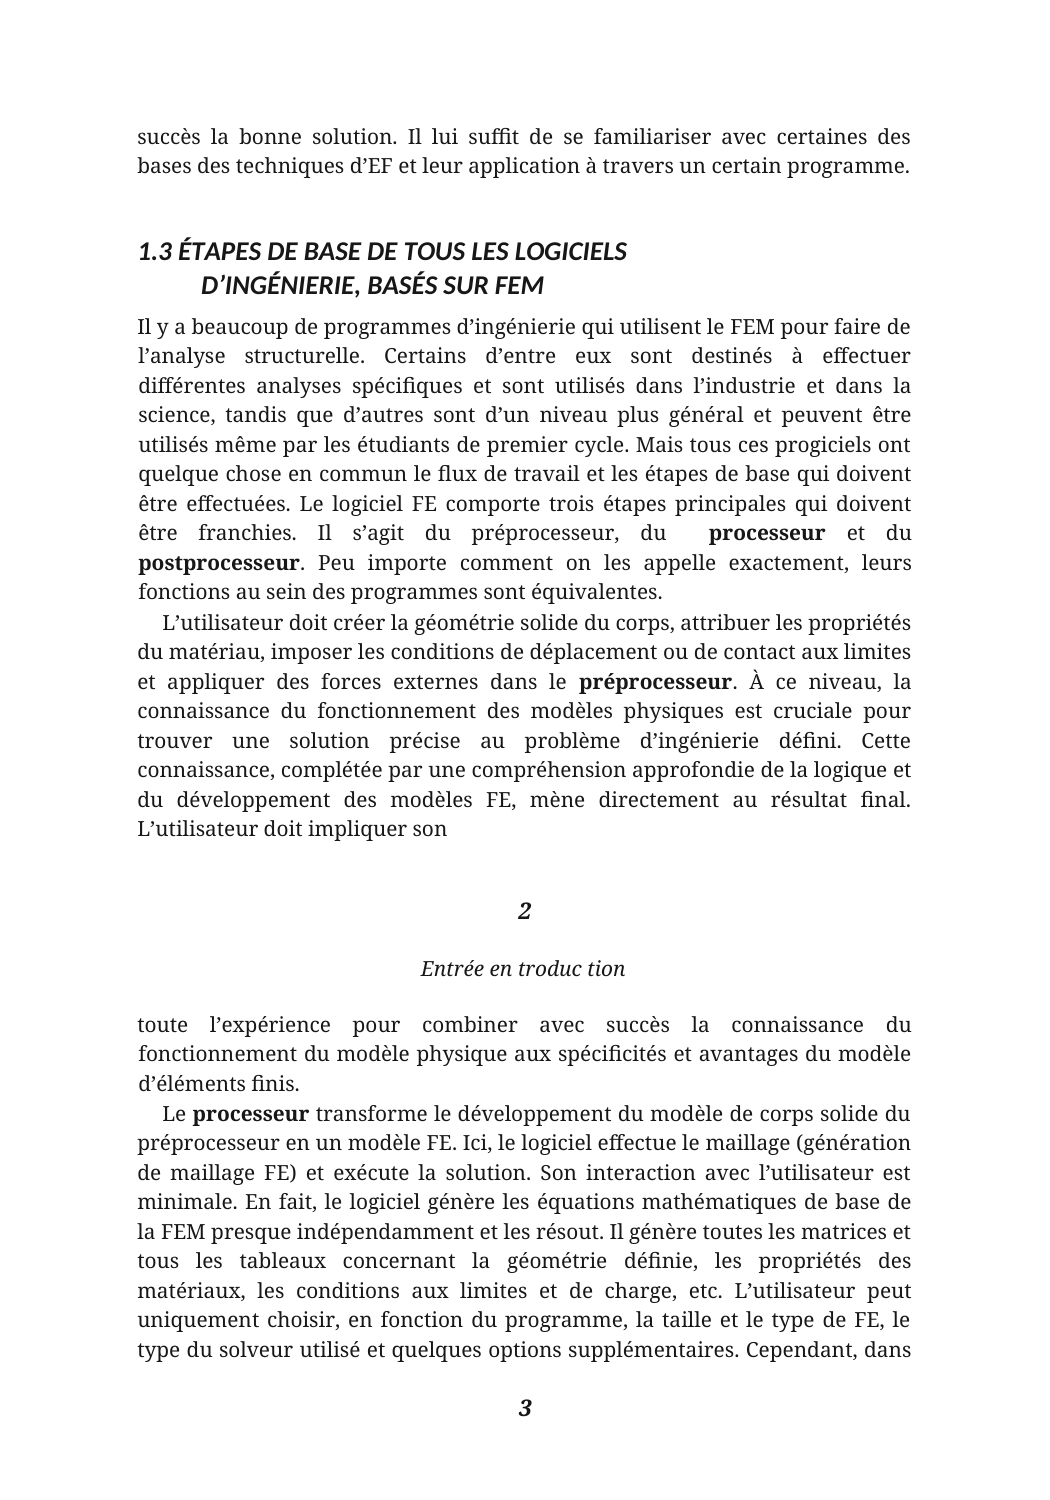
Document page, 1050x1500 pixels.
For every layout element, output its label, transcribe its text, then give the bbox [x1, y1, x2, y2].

text 2 [137, 895, 911, 926]
text Entrée en troduc tion [137, 954, 909, 983]
text Il y a beaucoup de programmes d’ingénierie qui utilisent le FEM pour faire de l’analyse structurelle. Certains d’entre eux sont destinés à effectuer différentes analyses spécifiques et sont utilisés dans l’industrie et dans la science, tandis que d’autres sont d’un niveau plus général et peuvent être utilisés même par les étudiants de premier cycle. Mais tous ces progiciels ont quelque chose en commun le flux de travail et les étapes de base qui doivent être effectuées. Le logiciel FE comporte trois étapes principales qui doivent être franchies. Il s’agit du préprocesseur, du processeur et du postprocesseur. Peu importe comment on les appelle exactement, leurs fonctions au sein des programmes sont équivalentes. [137, 312, 912, 606]
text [137, 122, 912, 180]
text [137, 1099, 912, 1363]
text L’utilisateur doit créer la géométrie solide du corps, attribuer les propriétés du matériau, imposer les conditions de déplacement ou de contact aux limites et appliquer des forces externes dans le préprocesseur. À ce niveau, la connaissance du fonctionnement des modèles physiques est cruciale pour trouver une solution précise au problème d’ingénierie défini. Cette connaissance, complétée par une compréhension approfondie de la logique et du développement des modèles FE, mène directement au résultat final. L’utilisateur doit impliquer son [137, 608, 912, 843]
text toute l’expérience pour combiner avec succès la connaissance du fonctionnement du modèle physique aux spécificités et avantages du modèle d’éléments finis. [137, 1010, 912, 1097]
subtitle 1.3 ÉTAPES DE BASE DE TOUS LES LOGICIELS D’INGÉNIERIE, BASÉS SUR FEM [137, 234, 789, 302]
